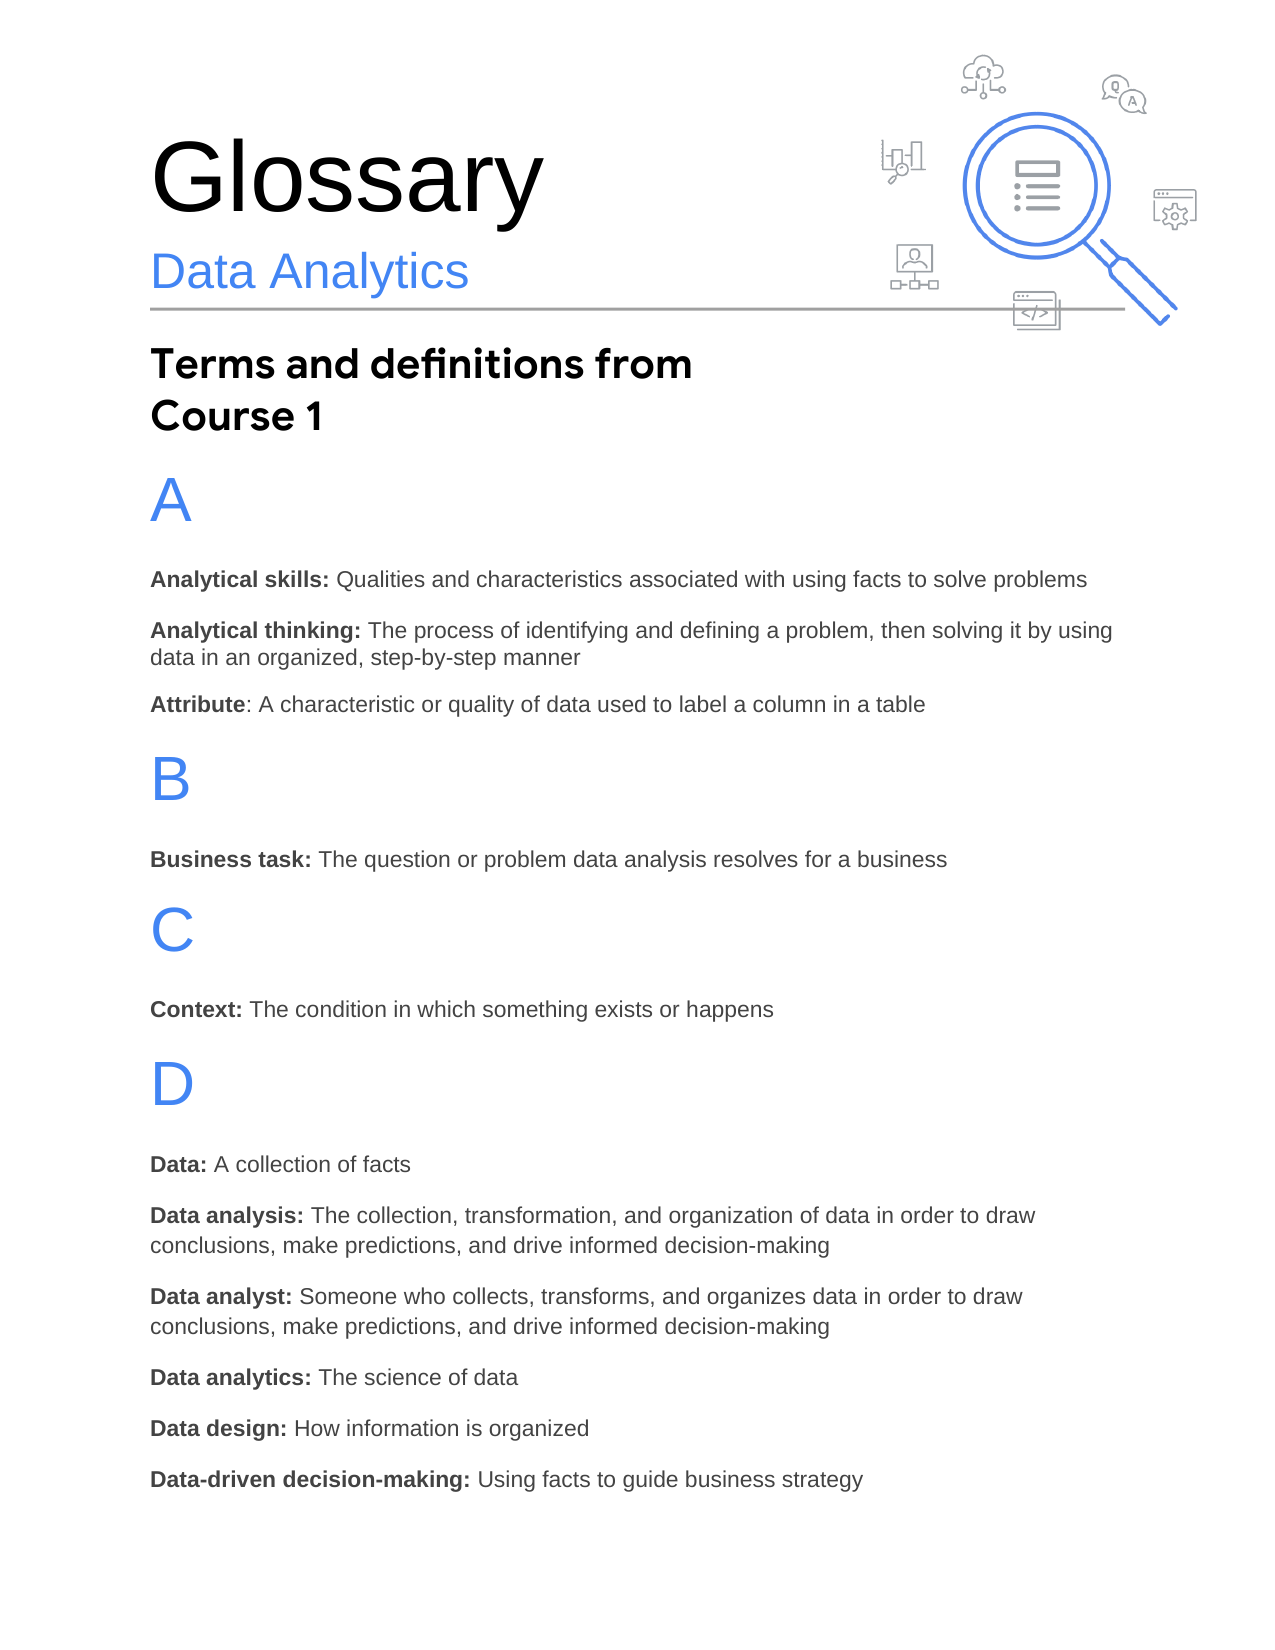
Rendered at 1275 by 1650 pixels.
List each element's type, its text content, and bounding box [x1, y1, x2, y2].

text Data analytics: The science of data [150, 1364, 1125, 1391]
text Data analysis: The collection, transformation, and organization of data in order to draw conclusions, make predictions, and drive informed decision-making [150, 1202, 1125, 1258]
text Context: The condition in which something exists or happens [150, 996, 1125, 1022]
text Data design: How information is organized [150, 1415, 1125, 1442]
text Data-driven decision-making: Using facts to guide business strategy [150, 1466, 1125, 1493]
text Data: A collection of facts [150, 1151, 1125, 1177]
text Data analyst: Someone who collects, transforms, and organizes data in order to draw conclusions, make predictions, and drive informed decision-making [150, 1283, 1125, 1339]
text B [150, 742, 1125, 814]
text Analytical skills: Qualities and characteristics associated with using facts to solve problems [150, 566, 1125, 593]
text C [150, 893, 1125, 964]
text Business task: The question or problem data analysis resolves for a business [150, 846, 1125, 872]
subtitle Terms and definitions from Course 1 [150, 338, 1125, 442]
text Attribute: A characteristic or quality of data used to label a column in a table [150, 691, 1125, 717]
text Analytical thinking: The process of identifying and defining a problem, then solving it by using data in an organized, step-by-step manner [150, 617, 1125, 670]
picture [839, 41, 1226, 342]
text D [150, 1047, 1125, 1119]
text A [150, 463, 1125, 535]
